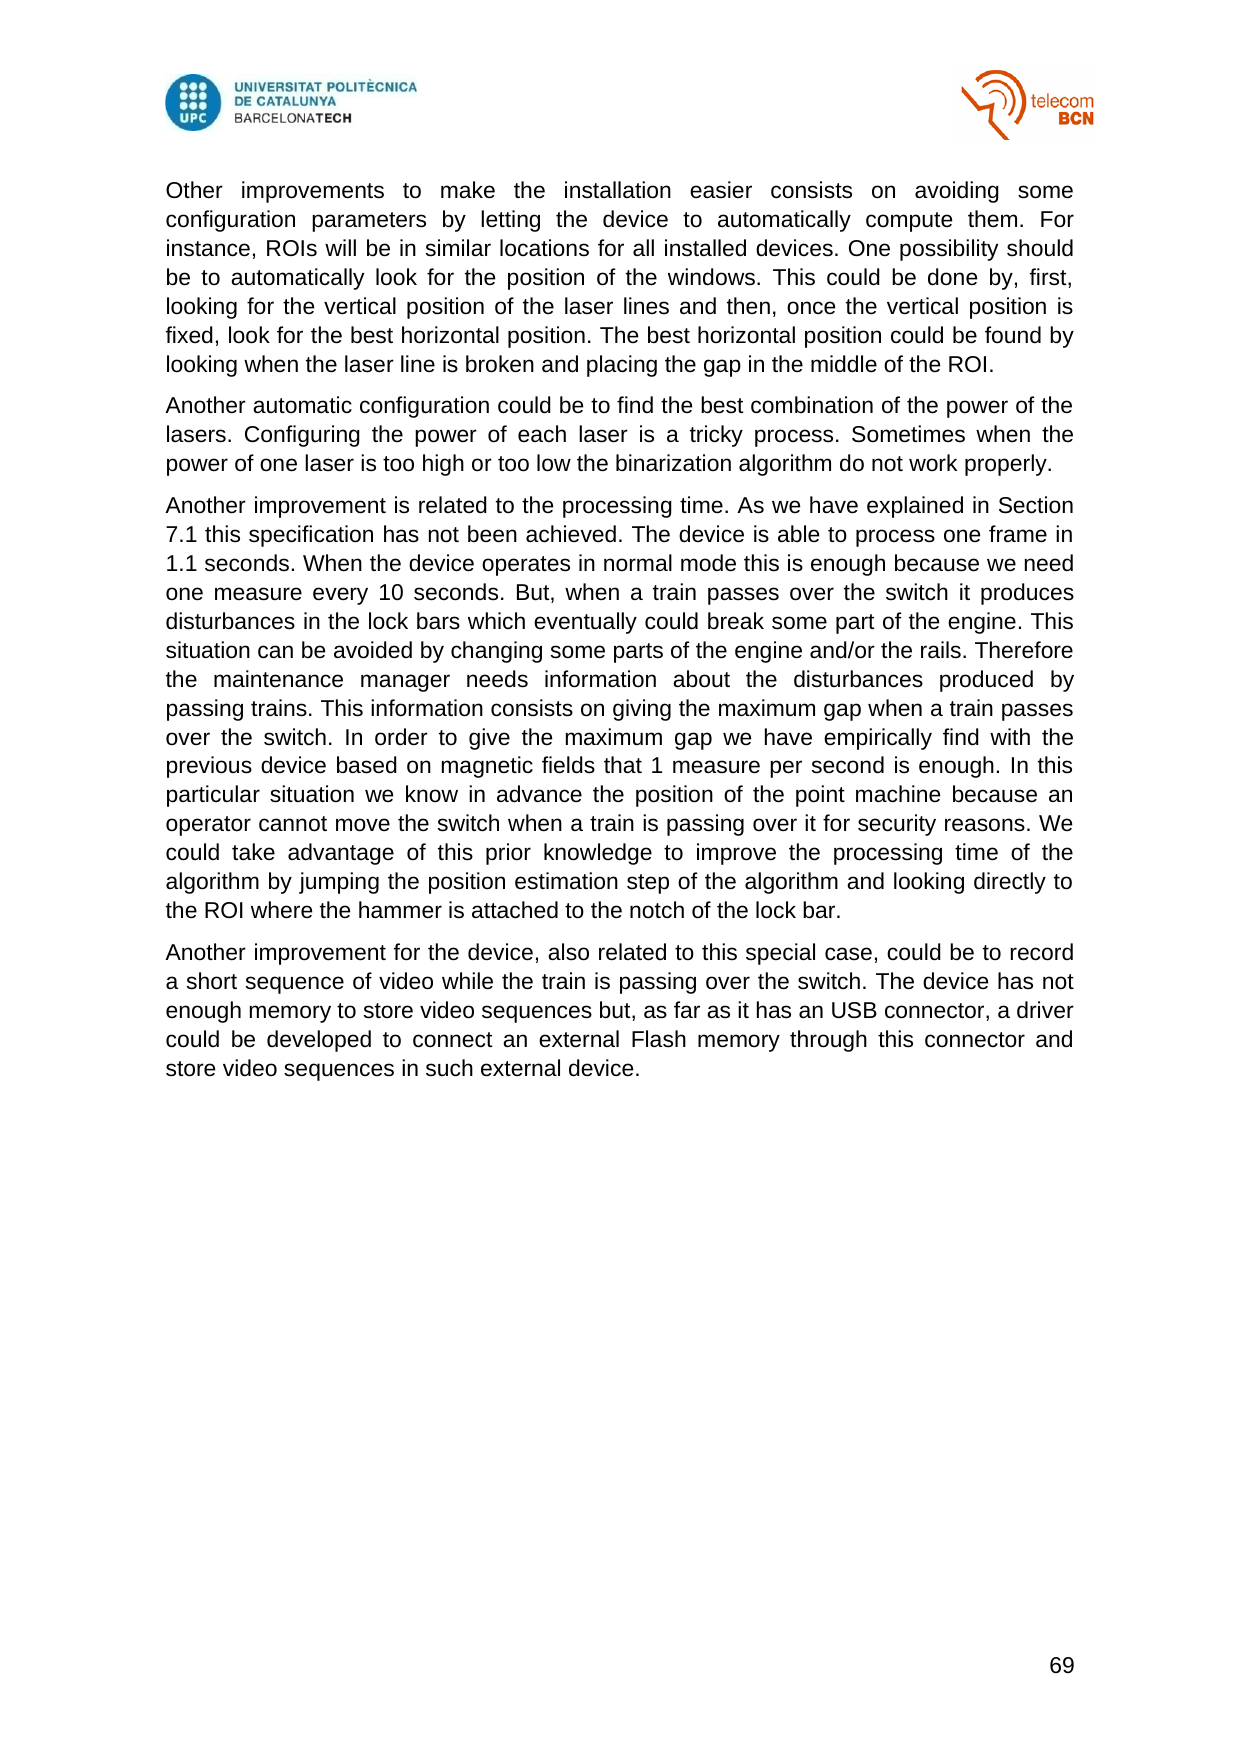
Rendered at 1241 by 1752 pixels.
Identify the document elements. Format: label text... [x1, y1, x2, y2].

picture [165, 74, 417, 131]
text Another automatic configuration could be to find the best combination of the power of the lasers. Configuring the power of each laser is a tricky process. Sometimes when the power of one laser is too high or too low the binarization algorithm do not work properly. [165, 392, 1075, 477]
text Another improvement for the device, also related to this special case, could be to record a short sequence of video while the train is passing over the switch. The device has not enough memory to store video sequences but, as far as it has an USB connector, a driver could be developed to connect an external Flash memory through this connector and store video sequences in such external device. [165, 939, 1075, 1081]
text Another improvement is related to the processing time. As we have explained in Section 7.1 this specification has not been achieved. The device is able to process one frame in 1.1 seconds. When the device operates in normal mode this is enough because we need one measure every 10 seconds. But, when a train passes over the switch it produces disturbances in the lock bars which eventually could break some part of the engine. This situation can be avoided by changing some parts of the engine and/or the rails. Therefore the maintenance manager needs information about the disturbances produced by passing trains. This information consists on giving the maximum gap when a train passes over the switch. In order to give the maximum gap we have empirically find with the previous device based on magnetic fields that 1 measure per second is enough. In this particular situation we know in advance the position of the point machine because an operator cannot move the switch when a train is passing over it for security reasons. We could take advantage of this prior knowledge to improve the processing time of the algorithm by jumping the position estimation step of the algorithm and looking directly to the ROI where the hammer is attached to the notch of the lock bar. [165, 492, 1075, 923]
picture [952, 64, 1097, 140]
text Other improvements to make the installation easier consists on avoiding some configuration parameters by letting the device to automatically compute them. For instance, ROIs will be in similar locations for all installed devices. One possibility should be to automatically look for the position of the windows. This could be done by, first, looking for the vertical position of the laser lines and then, once the vertical position is fixed, look for the best horizontal position. The best horizontal position could be found by looking when the laser line is broken and placing the gap in the middle of the ROI. [165, 177, 1075, 377]
